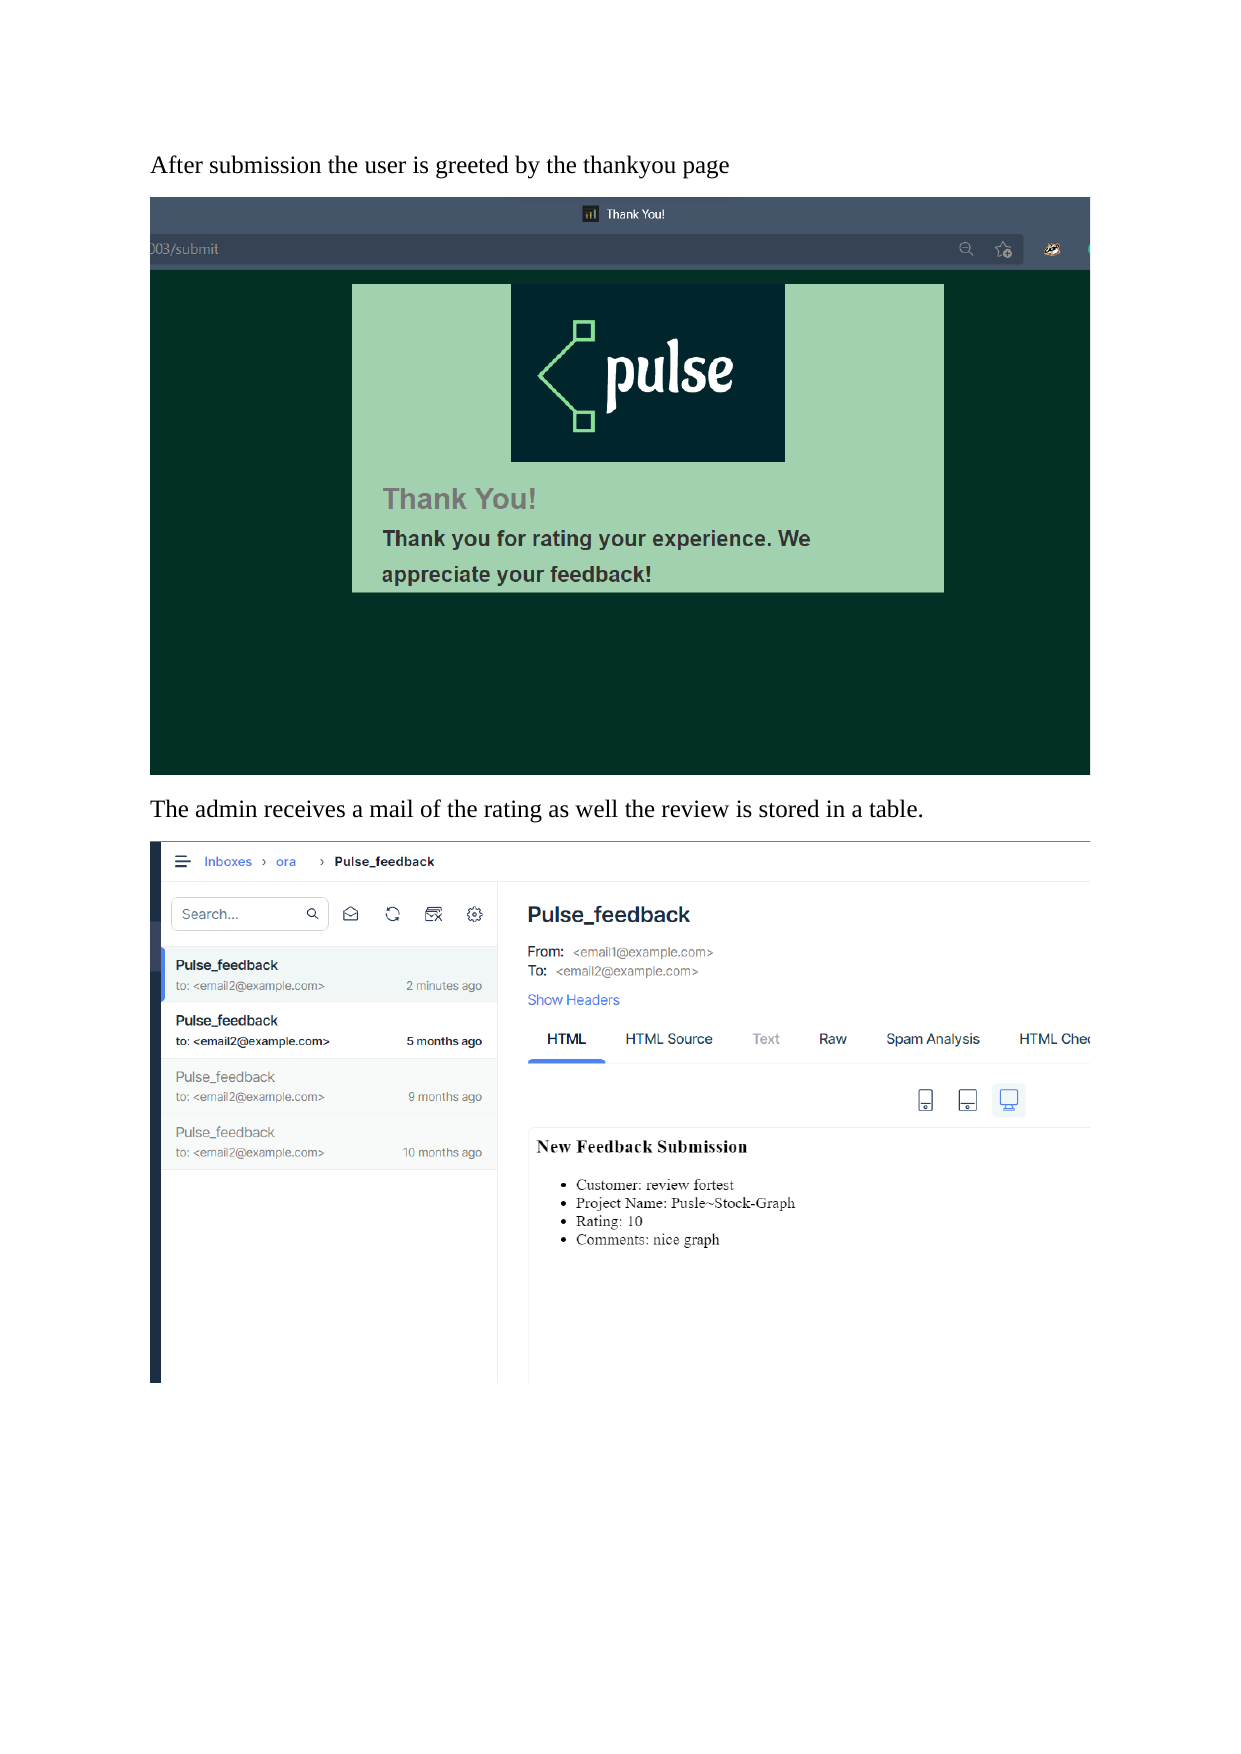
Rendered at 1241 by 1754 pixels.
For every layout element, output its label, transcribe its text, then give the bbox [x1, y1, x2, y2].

text After submission the user is greeted by the thankyou page [150, 150, 1090, 179]
picture [150, 841, 1091, 1383]
text The admin receives a mail of the rating as well the review is stored in a table. [150, 794, 1090, 822]
picture [150, 197, 1091, 775]
